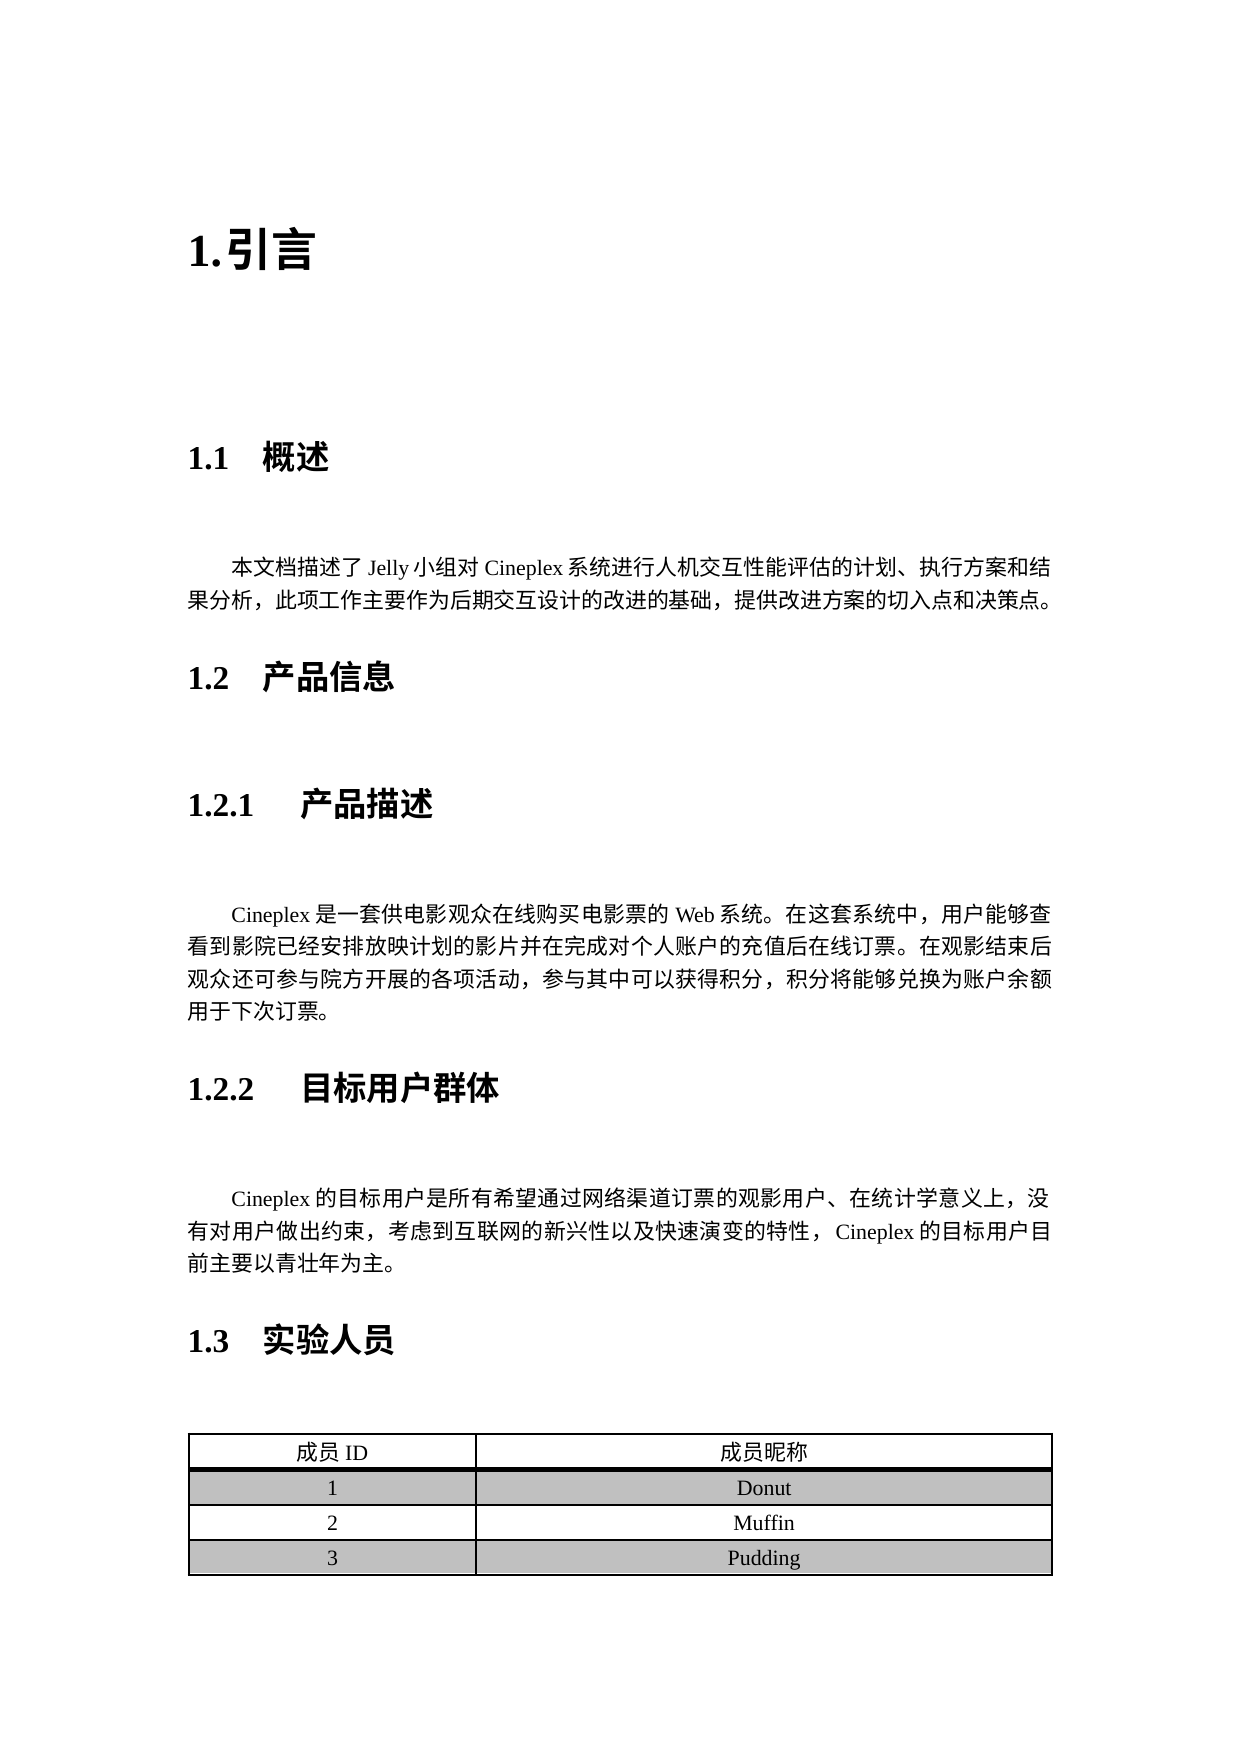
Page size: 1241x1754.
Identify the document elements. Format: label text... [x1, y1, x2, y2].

table_cell 2 [190, 1506, 475, 1539]
subtitle 概述 [187, 423, 1053, 488]
text 本文档描述了Jelly小组对Cineplex系统进行人机交互性能评估的计划、执行方案和结果分析，此项工作主要作为后期交互设计的改进的基础，提供改进方案的切入点和决策点。 [187, 550, 1053, 615]
table_cell 1 [190, 1472, 475, 1504]
table_cell Pudding [477, 1541, 1051, 1573]
subtitle 实验人员 [187, 1305, 1053, 1370]
subtitle 产品描述 [187, 769, 1053, 834]
table_header 成员昵称 [477, 1435, 1051, 1467]
text Cineplex的目标用户是所有希望通过网络渠道订票的观影用户、在统计学意义上，没有对用户做出约束，考虑到互联网的新兴性以及快速演变的特性，Cineplex的目标用户目前主要以青壮年为主。 [187, 1181, 1053, 1278]
table_cell Donut [477, 1472, 1051, 1504]
table_header 成员ID [190, 1435, 475, 1467]
subtitle 引言 [187, 197, 1053, 295]
text Cineplex是一套供电影观众在线购买电影票的Web系统。在这套系统中，用户能够查看到影院已经安排放映计划的影片并在完成对个人账户的充值后在线订票。在观影结束后，观众还可参与院方开展的各项活动，参与其中可以获得积分，积分将能够兑换为账户余额，用于下次订票。 [187, 896, 1053, 1026]
subtitle 产品信息 [187, 642, 1053, 707]
subtitle 目标用户群体 [187, 1053, 1053, 1118]
table_cell Muffin [477, 1506, 1051, 1539]
table_cell 3 [190, 1541, 475, 1573]
